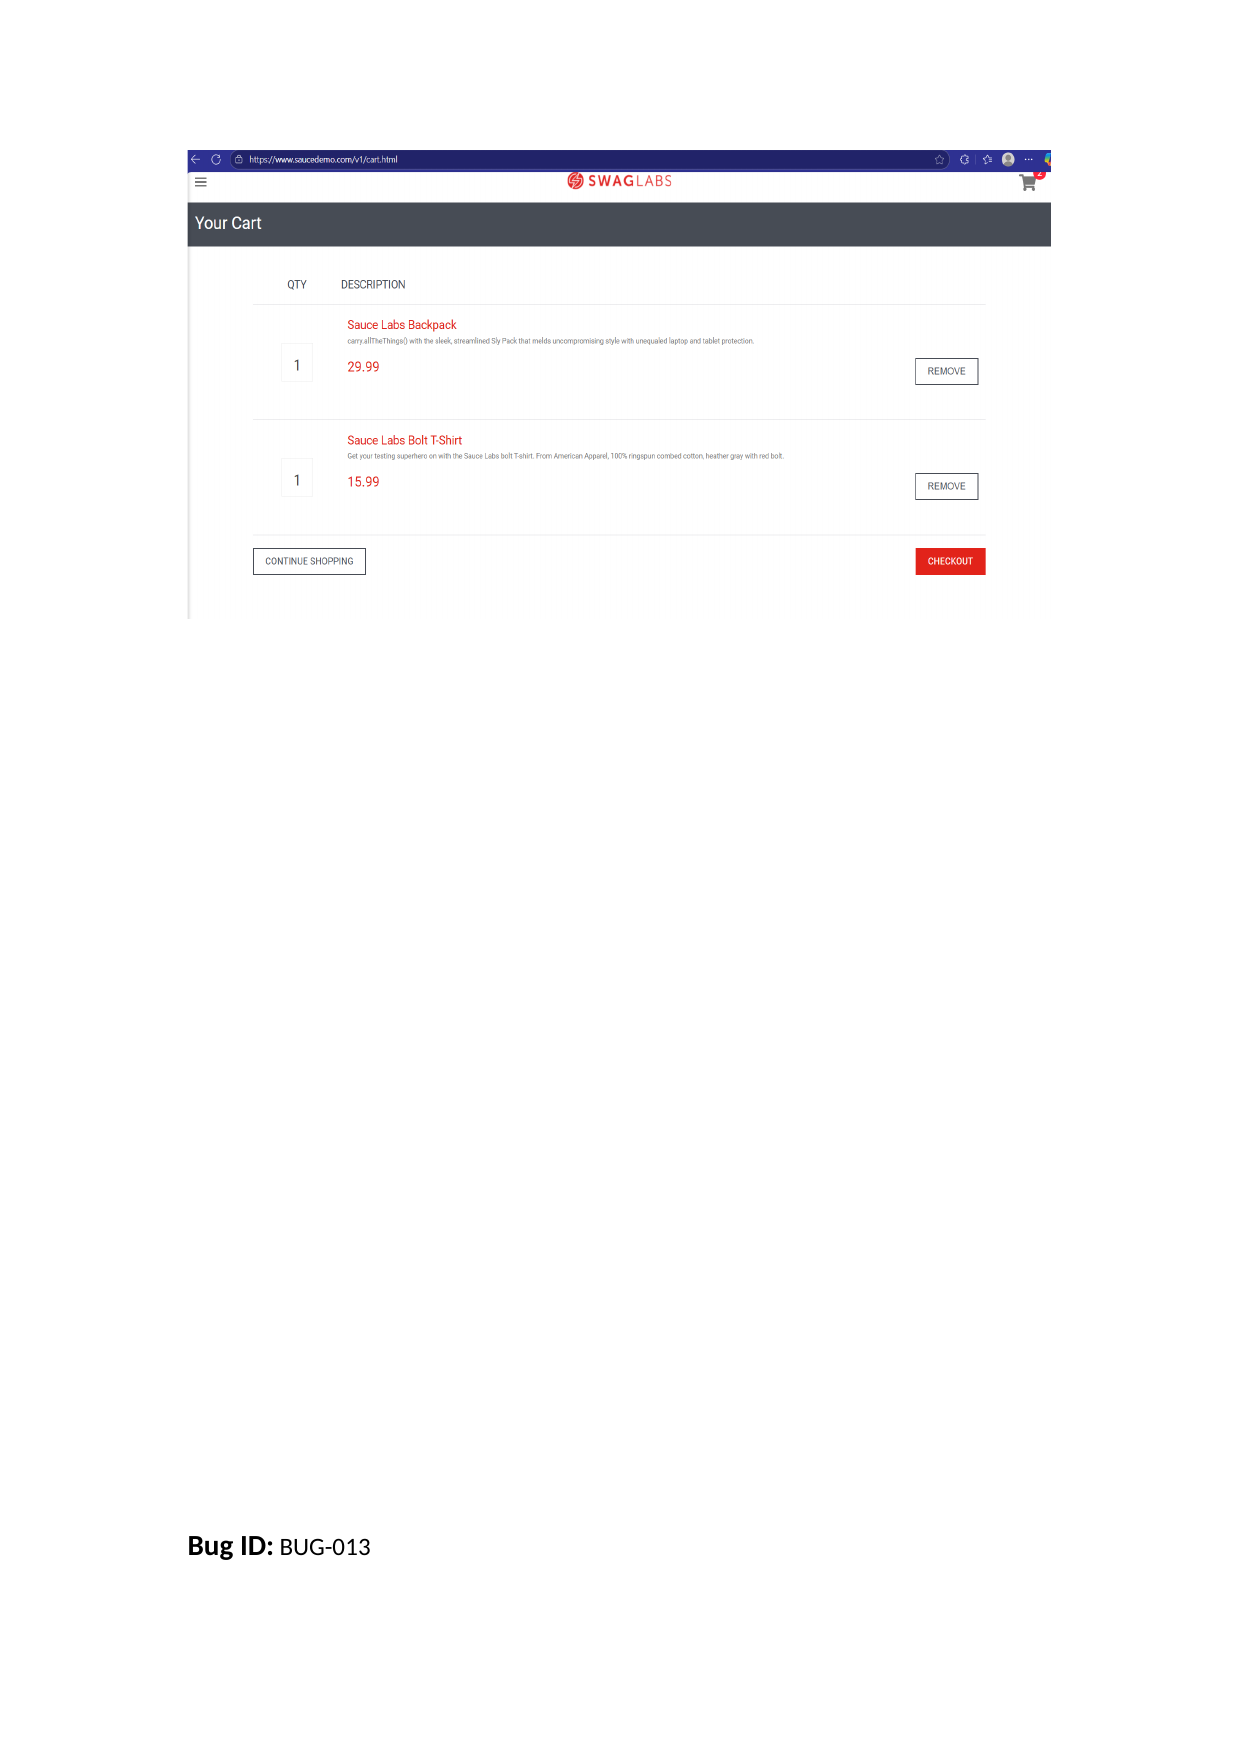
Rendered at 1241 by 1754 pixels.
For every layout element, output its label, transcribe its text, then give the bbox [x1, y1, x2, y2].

text Bug ID: BUG-013 [187, 1527, 1053, 1562]
picture [187, 150, 1051, 619]
